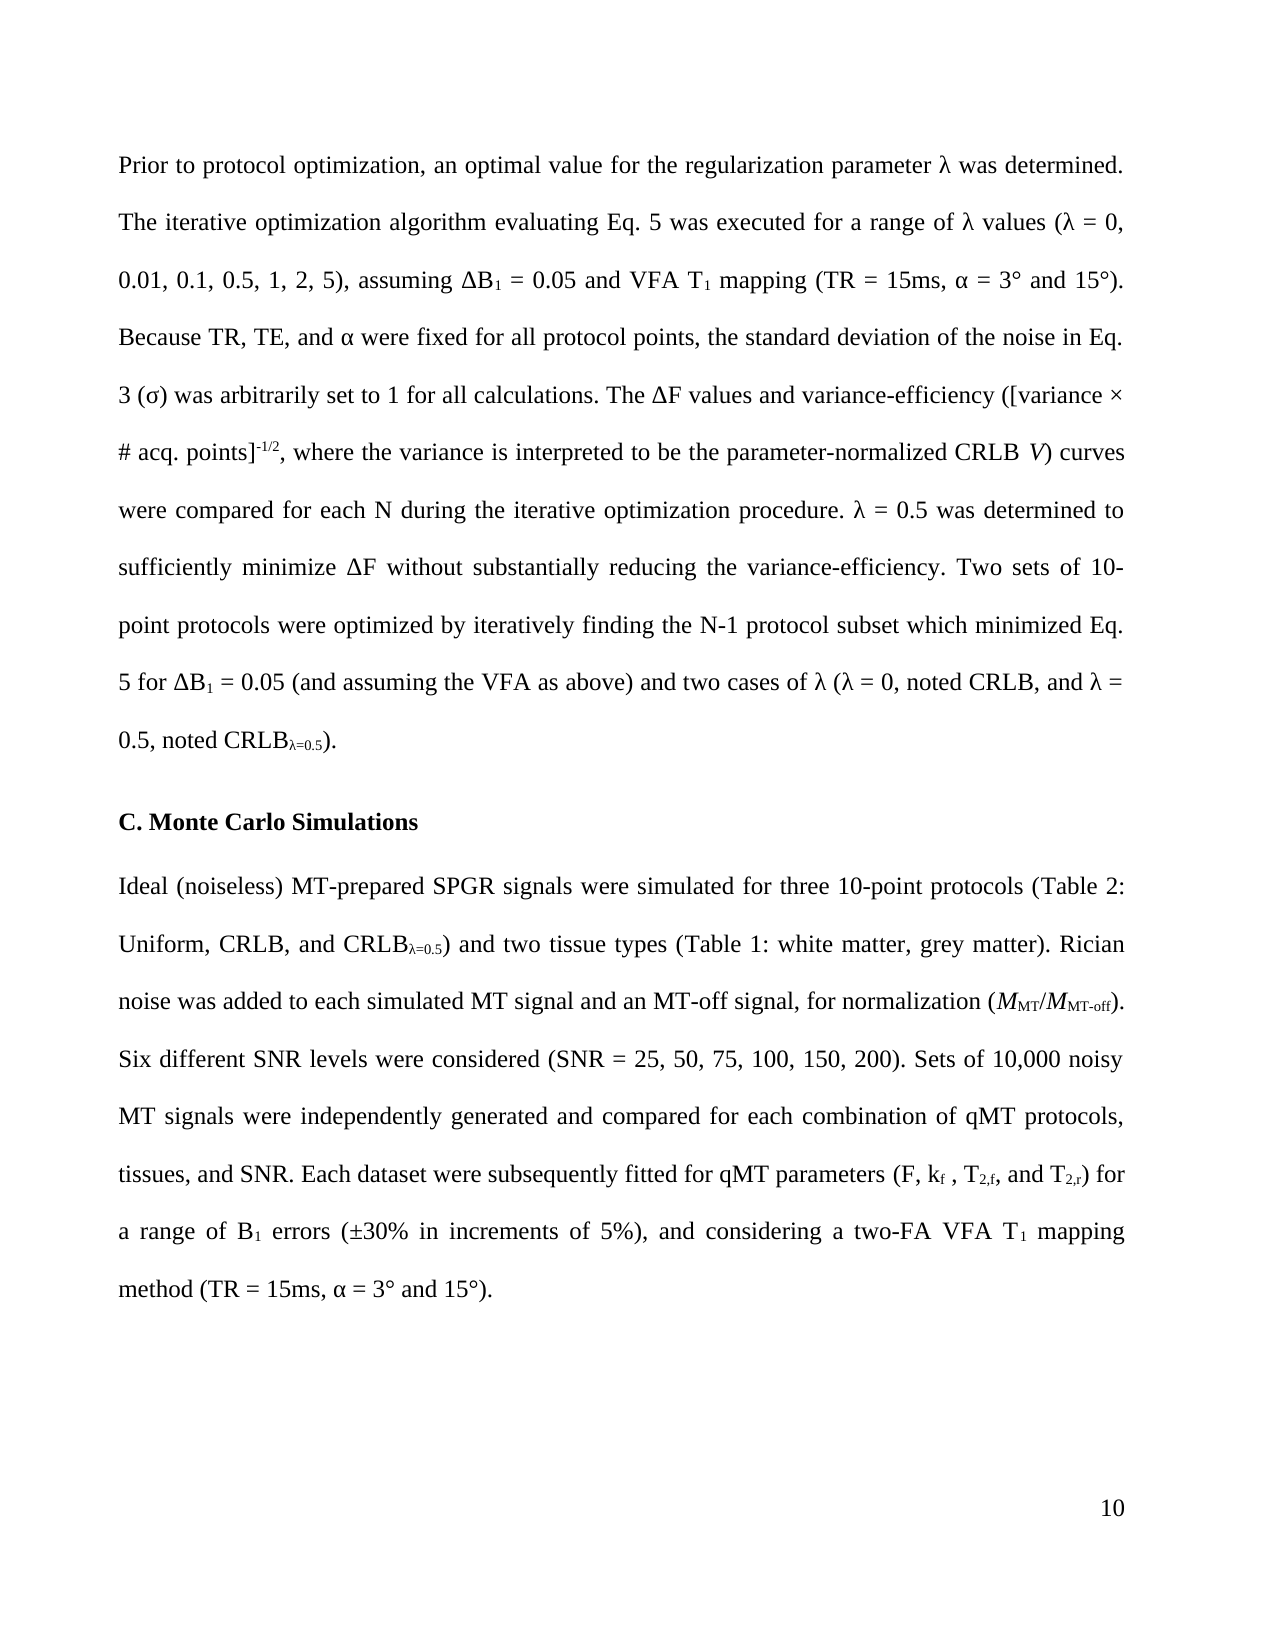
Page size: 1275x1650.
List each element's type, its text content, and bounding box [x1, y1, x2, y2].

subtitle Monte Carlo Simulations [118, 807, 1125, 836]
text Prior to protocol optimization, an optimal value for the regularization parameter λ was determined. The iterative optimization algorithm evaluating Eq. 5 was executed for a range of λ values (λ = 0, 0.01, 0.1, 0.5, 1, 2, 5), assuming ΔB1 = 0.05 and VFA T1 mapping (TR = 15ms, α = 3° and 15°). Because TR, TE, and α were fixed for all protocol points, the standard deviation of the noise in Eq. 3 (σ) was arbitrarily set to 1 for all calculations. The ΔF values and variance-efficiency ([variance × # acq. points]-1/2, where the variance is interpreted to be the parameter-normalized CRLB V) curves were compared for each N during the iterative optimization procedure. λ = 0.5 was determined to sufficiently minimize ΔF without substantially reducing the variance-efficiency. Two sets of 10-point protocols were optimized by iteratively finding the N-1 protocol subset which minimized Eq. 5 for ΔB1 = 0.05 (and assuming the VFA as above) and two cases of λ (λ = 0, noted CRLB, and λ = 0.5, noted CRLBλ=0.5). [118, 150, 1125, 754]
text Ideal (noiseless) MT-prepared SPGR signals were simulated for three 10-point protocols (Table 2: Uniform, CRLB, and CRLBλ=0.5) and two tissue types (Table 1: white matter, grey matter). Rician noise was added to each simulated MT signal and an MT-off signal, for normalization (MMT/MMT-off). Six different SNR levels were considered (SNR = 25, 50, 75, 100, 150, 200). Sets of 10,000 noisy MT signals were independently generated and compared for each combination of qMT protocols, tissues, and SNR. Each dataset were subsequently fitted for qMT parameters (F, kf , T2,f, and T2,r) for a range of B1 errors (±30% in increments of 5%), and considering a two-FA VFA T1 mapping method (TR = 15ms, α = 3° and 15°). [118, 871, 1125, 1302]
